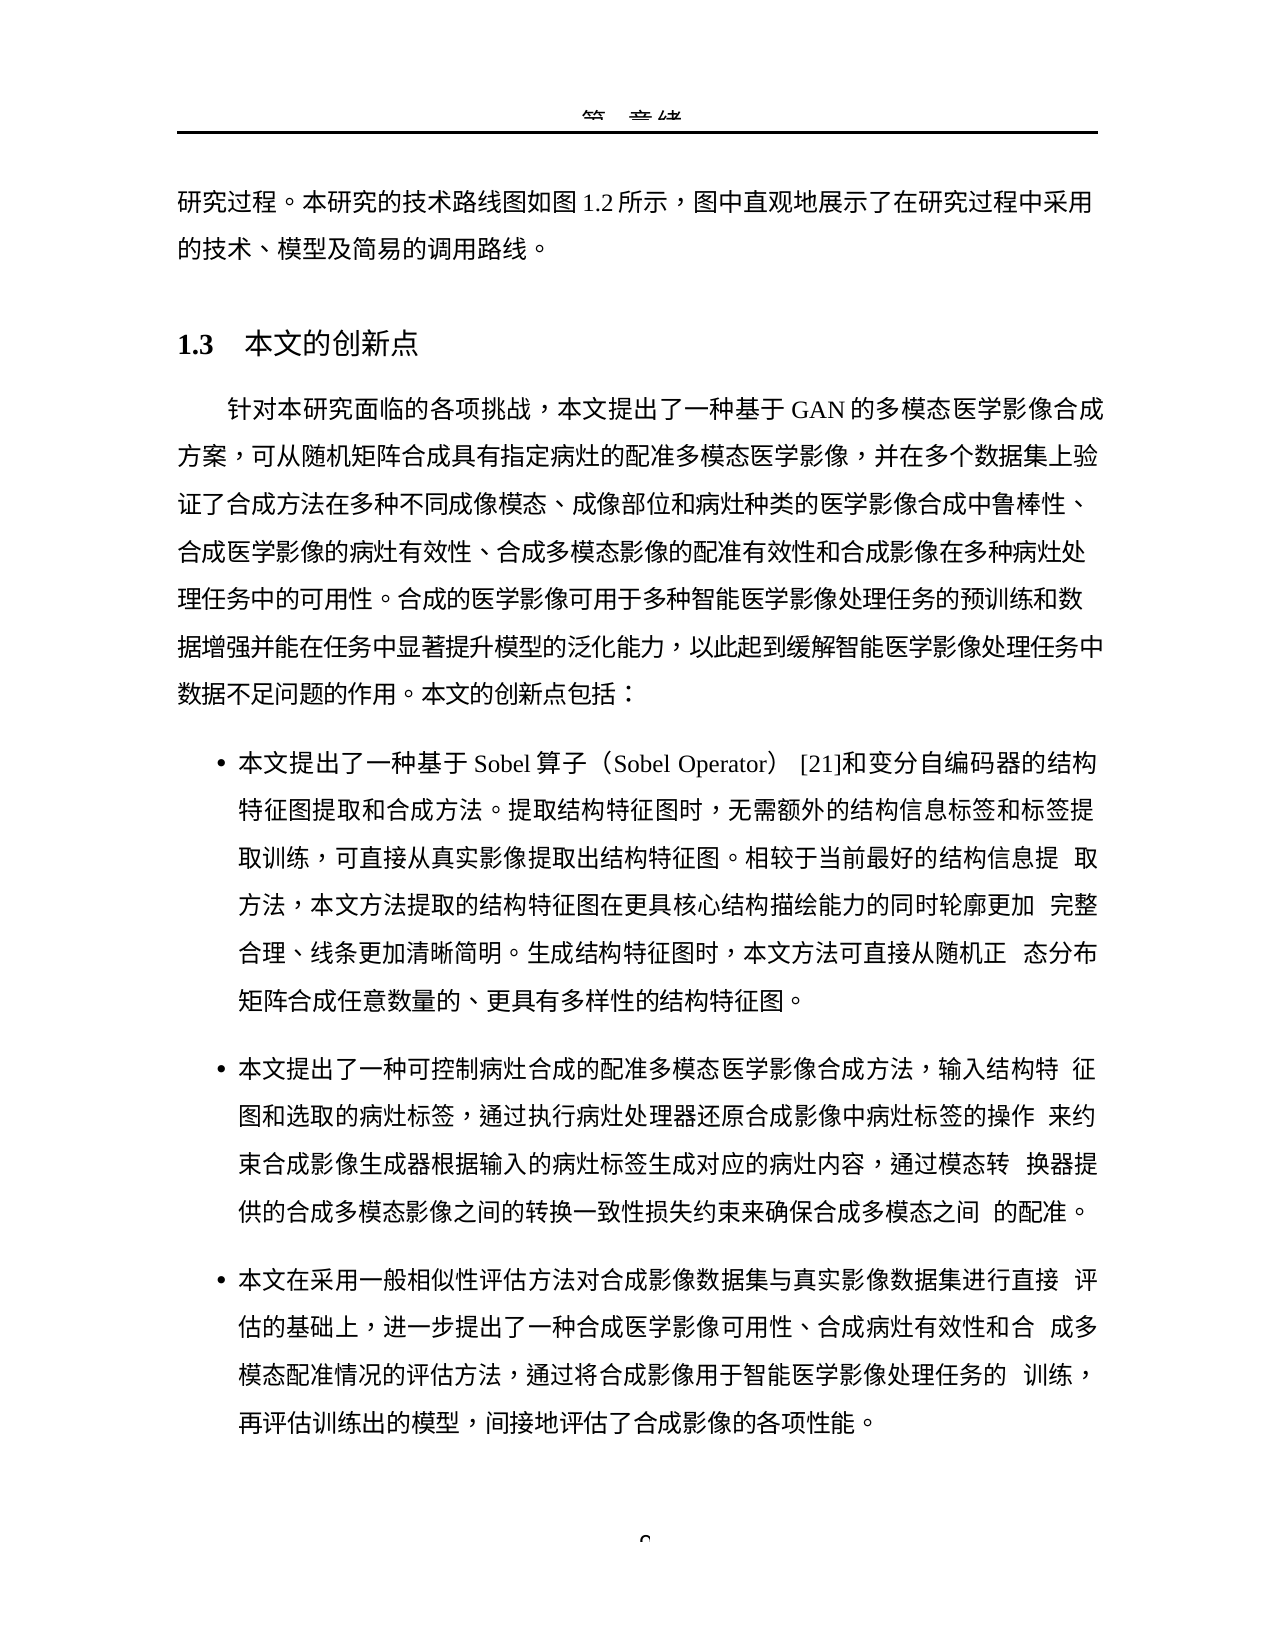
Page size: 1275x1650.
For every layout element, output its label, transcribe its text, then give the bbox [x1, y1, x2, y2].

text 研究过程。本研究的技术路线图如图1.2所示，图中直观地展示了在研究过程中采用 [177, 184, 1250, 218]
list 本文在采用一般相似性评估方法对合成影像数据集与真实影像数据集进行直接 评估的基础上，进一步提出了一种合成医学影像可用性、合成病灶有效性和合 成多模态配准情况的评估方法，通过将合成影像用于智能医学影像处理任务的 训练，再评估训练出的模型，间接地评估了合成影像的各项性能。 [213, 1262, 1098, 1439]
subtitle 本文的创新点 [177, 324, 1250, 363]
text 的技术、模型及简易的调用路线。 [177, 232, 1250, 266]
text 针对本研究面临的各项挑战，本文提出了一种基于GAN的多模态医学影像合成方案，可从随机矩阵合成具有指定病灶的配准多模态医学影像，并在多个数据集上验证了合成方法在多种不同成像模态、成像部位和病灶种类的医学影像合成中鲁棒性、合成医学影像的病灶有效性、合成多模态影像的配准有效性和合成影像在多种病灶处理任务中的可用性。合成的医学影像可用于多种智能医学影像处理任务的预训练和数据增强并能在任务中显著提升模型的泛化能力，以此起到缓解智能医学影像处理任务中数据不足问题的作用。本文的创新点包括： [177, 391, 1107, 711]
list 本文提出了一种基于Sobel算子（Sobel Operator） [21]和变分自编码器的结构特征图提取和合成方法。提取结构特征图时，无需额外的结构信息标签和标签提 取训练，可直接从真实影像提取出结构特征图。相较于当前最好的结构信息提 取方法，本文方法提取的结构特征图在更具核心结构描绘能力的同时轮廓更加 完整合理、线条更加清晰简明。生成结构特征图时，本文方法可直接从随机正 态分布矩阵合成任意数量的、更具有多样性的结构特征图。 [213, 745, 1098, 1017]
list 本文提出了一种可控制病灶合成的配准多模态医学影像合成方法，输入结构特 征图和选取的病灶标签，通过执行病灶处理器还原合成影像中病灶标签的操作 来约束合成影像生成器根据输入的病灶标签生成对应的病灶内容，通过模态转 换器提供的合成多模态影像之间的转换一致性损失约束来确保合成多模态之间 的配准。 [213, 1051, 1098, 1228]
